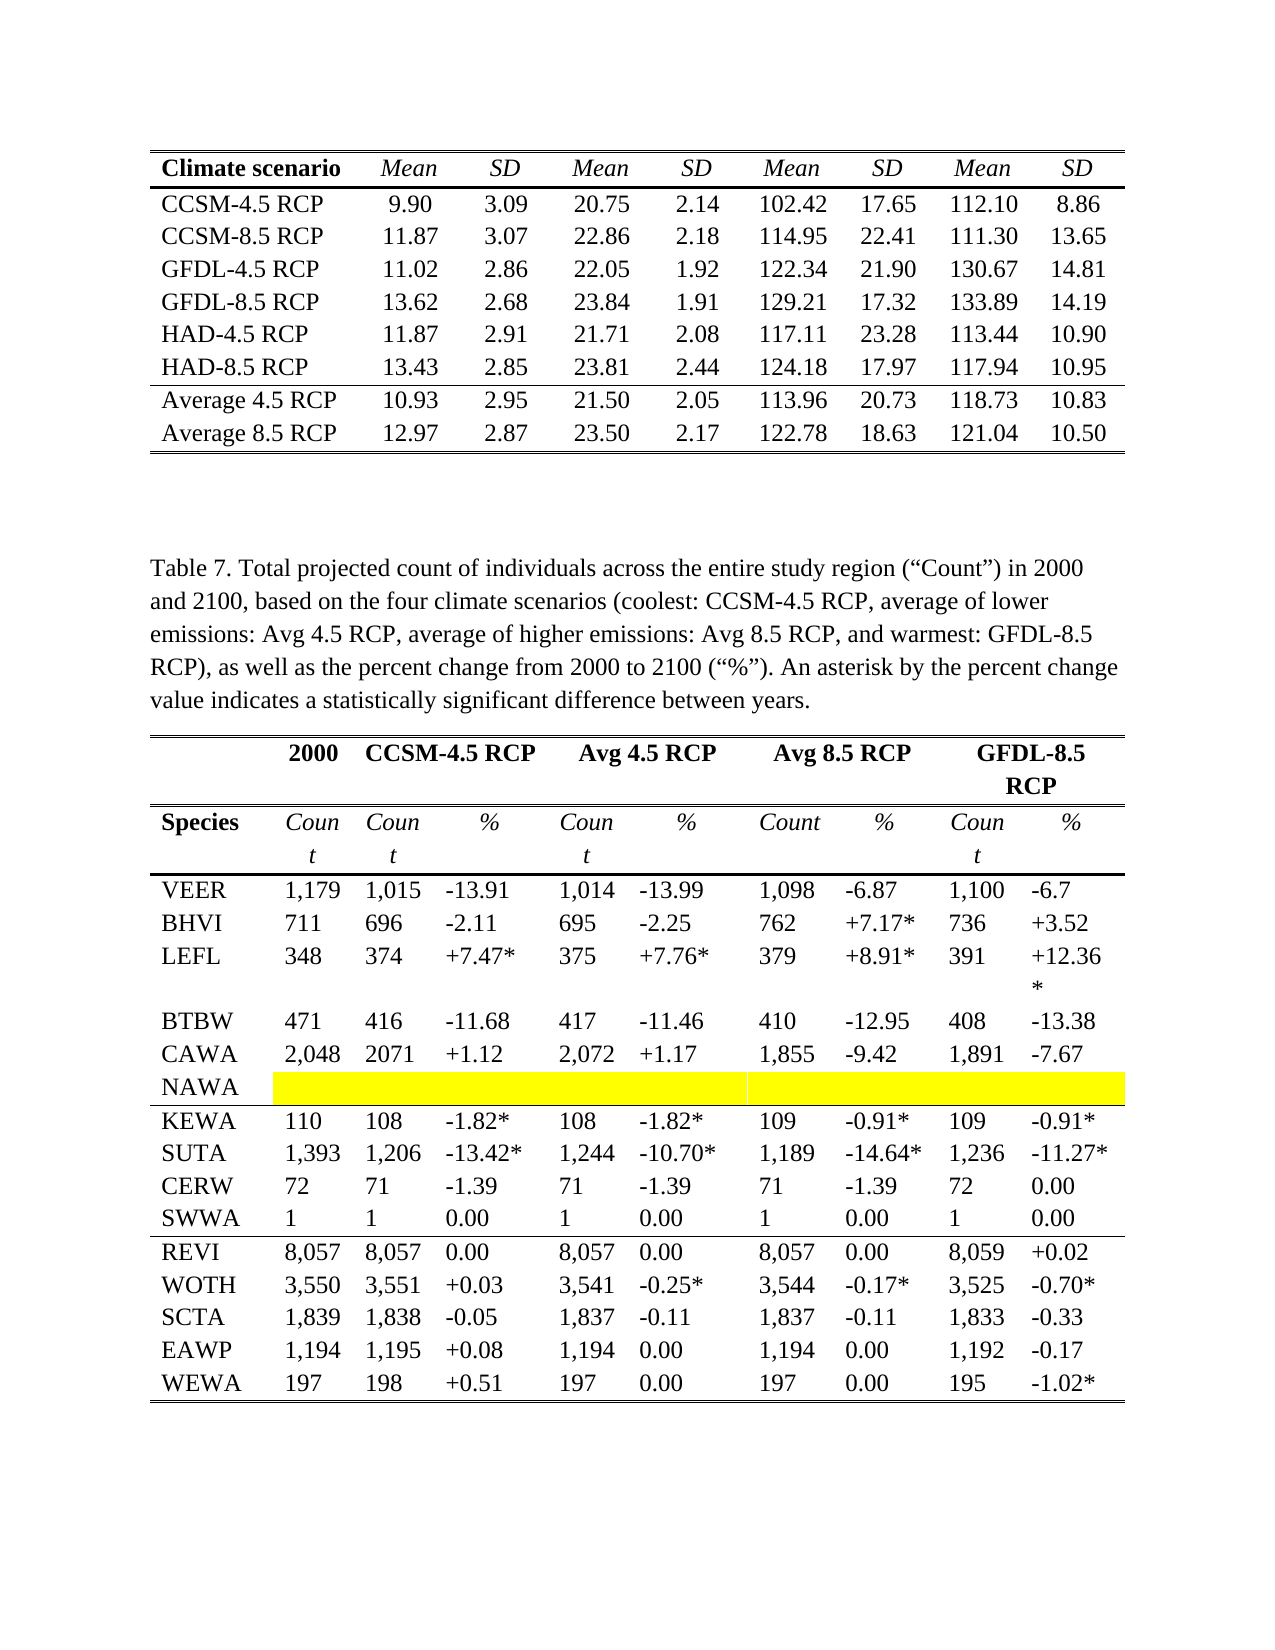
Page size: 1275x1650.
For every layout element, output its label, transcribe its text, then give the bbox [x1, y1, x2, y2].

table_cell 72 [273, 1171, 354, 1203]
table_cell +1.12 [434, 1039, 547, 1072]
table_cell LEFL [150, 941, 273, 1006]
table_cell 13.43 [363, 352, 458, 384]
table_header 2000 [273, 738, 354, 804]
table_cell 130.67 [936, 254, 1031, 287]
table_cell SD [458, 153, 554, 186]
table_cell 2.86 [458, 254, 554, 287]
table_cell 1,855 [748, 1039, 834, 1072]
table_cell 391 [937, 941, 1020, 1006]
table_cell 117.11 [745, 319, 840, 352]
table_cell [354, 1072, 434, 1105]
table_cell 113.44 [936, 319, 1031, 352]
table_cell 14.81 [1031, 254, 1125, 287]
table_cell -13.91 [434, 876, 547, 908]
table_cell 22.86 [554, 221, 649, 254]
table_cell 0.00 [628, 1368, 747, 1400]
table_cell 133.89 [936, 287, 1031, 319]
table_cell -14.64* [834, 1138, 937, 1171]
table_cell -13.42* [434, 1138, 547, 1171]
table_cell 3,550 [273, 1270, 354, 1302]
table_cell 117.94 [936, 352, 1031, 384]
table_cell 2.95 [458, 386, 554, 418]
table_cell SUTA [150, 1138, 273, 1171]
table_cell +12.36* [1020, 941, 1125, 1006]
table_cell % [834, 807, 937, 872]
table_cell -11.27* [1020, 1138, 1125, 1171]
table_cell 109 [748, 1106, 834, 1138]
table_cell 8.86 [1031, 189, 1125, 221]
table_cell -1.39 [834, 1171, 937, 1203]
table_cell 13.65 [1031, 221, 1125, 254]
table_cell Count [937, 807, 1020, 872]
table_cell 9.90 [363, 189, 458, 221]
table_cell 1,192 [937, 1335, 1020, 1368]
table_cell 8,059 [937, 1237, 1020, 1270]
table_cell 21.71 [554, 319, 649, 352]
table_cell 11.02 [363, 254, 458, 287]
table_cell +3.52 [1020, 908, 1125, 941]
table_cell 711 [273, 908, 354, 941]
text Table 7. Total projected count of individuals across the entire study region (“Count”) in 2000 and 2100, based on the four climate scenarios (coolest: CCSM-4.5 RCP, average of lower emissions: Avg 4.5 RCP, average of higher emissions: Avg 8.5 RCP, and warmest: GFDL-8.5 RCP), as well as the percent change from 2000 to 2100 (“%”). An asterisk by the percent change value indicates a statistically significant difference between years. [150, 553, 1125, 714]
table_cell 1,179 [273, 876, 354, 908]
table_cell 408 [937, 1006, 1020, 1039]
table_cell 197 [547, 1368, 628, 1400]
table_cell 3,544 [748, 1270, 834, 1302]
table_cell 8,057 [354, 1237, 434, 1270]
table_cell KEWA [150, 1106, 273, 1138]
table_cell 23.28 [840, 319, 936, 352]
table_cell Climate scenario [150, 153, 362, 186]
table_cell 2,072 [547, 1039, 628, 1072]
table_cell 22.41 [840, 221, 936, 254]
table_cell 17.65 [840, 189, 936, 221]
table_cell -9.42 [834, 1039, 937, 1072]
table_cell 0.00 [628, 1237, 747, 1270]
table_cell 10.83 [1031, 386, 1125, 418]
table_cell +7.17* [834, 908, 937, 941]
table_cell 8,057 [273, 1237, 354, 1270]
table_cell 102.42 [745, 189, 840, 221]
table_cell 118.73 [936, 386, 1031, 418]
table_cell 122.34 [745, 254, 840, 287]
table_header CCSM-4.5 RCP [354, 738, 547, 804]
table_cell 2.85 [458, 352, 554, 384]
table_cell REVI [150, 1237, 273, 1270]
table_cell 1 [547, 1204, 628, 1236]
table_cell 1 [273, 1204, 354, 1236]
table_cell 1,189 [748, 1138, 834, 1171]
table_cell 3,525 [937, 1270, 1020, 1302]
table_cell 1,015 [354, 876, 434, 908]
table_cell Count [354, 807, 434, 872]
table_cell 71 [547, 1171, 628, 1203]
table_cell SD [1031, 153, 1125, 186]
table_cell 1 [748, 1204, 834, 1236]
table_cell BTBW [150, 1006, 273, 1039]
table_cell [547, 1072, 628, 1105]
table_cell WEWA [150, 1368, 273, 1400]
table_cell Species [150, 807, 273, 872]
table_cell 0.00 [1020, 1204, 1125, 1236]
table_cell 1,100 [937, 876, 1020, 908]
table_cell -13.99 [628, 876, 747, 908]
table_cell SCTA [150, 1303, 273, 1335]
table_cell 1,837 [547, 1303, 628, 1335]
table_cell -2.25 [628, 908, 747, 941]
table_cell 23.81 [554, 352, 649, 384]
table_cell 22.05 [554, 254, 649, 287]
table_cell 108 [547, 1106, 628, 1138]
table_cell 379 [748, 941, 834, 1006]
table_cell 1,194 [748, 1335, 834, 1368]
table_cell 18.63 [840, 418, 936, 451]
table_cell 121.04 [936, 418, 1031, 451]
table_cell 1.92 [650, 254, 745, 287]
table_header GFDL-8.5 RCP [937, 738, 1125, 804]
table_cell CCSM-4.5 RCP [150, 189, 362, 221]
table_cell 0.00 [434, 1204, 547, 1236]
table_cell 111.30 [936, 221, 1031, 254]
table_cell 2.44 [650, 352, 745, 384]
table_header Avg 4.5 RCP [547, 738, 747, 804]
table_cell 2.87 [458, 418, 554, 451]
table_cell 696 [354, 908, 434, 941]
table_cell -0.91* [1020, 1106, 1125, 1138]
table_cell WOTH [150, 1270, 273, 1302]
table_cell 23.84 [554, 287, 649, 319]
table_cell 1,236 [937, 1138, 1020, 1171]
table_cell 1,839 [273, 1303, 354, 1335]
table_cell [834, 1072, 937, 1105]
table_cell VEER [150, 876, 273, 908]
table_cell +7.76* [628, 941, 747, 1006]
table_cell 695 [547, 908, 628, 941]
table_cell 10.93 [363, 386, 458, 418]
table_cell 12.97 [363, 418, 458, 451]
table_cell 417 [547, 1006, 628, 1039]
table_cell Average 8.5 RCP [150, 418, 362, 451]
table_cell 11.87 [363, 319, 458, 352]
table_cell -6.7 [1020, 876, 1125, 908]
table_cell 124.18 [745, 352, 840, 384]
table_cell 13.62 [363, 287, 458, 319]
table_cell -0.17* [834, 1270, 937, 1302]
table_cell 375 [547, 941, 628, 1006]
table_cell 195 [937, 1368, 1020, 1400]
table_cell 108 [354, 1106, 434, 1138]
table_cell +1.17 [628, 1039, 747, 1072]
table_cell EAWP [150, 1335, 273, 1368]
table_cell -0.33 [1020, 1303, 1125, 1335]
table_cell -11.46 [628, 1006, 747, 1039]
table_cell -1.39 [434, 1171, 547, 1203]
table_cell 2.17 [650, 418, 745, 451]
table_cell 197 [748, 1368, 834, 1400]
table_cell NAWA [150, 1072, 273, 1105]
table_cell +7.47* [434, 941, 547, 1006]
table_cell 17.32 [840, 287, 936, 319]
table_cell 348 [273, 941, 354, 1006]
table_cell +0.51 [434, 1368, 547, 1400]
table_cell 21.50 [554, 386, 649, 418]
table_cell 3,541 [547, 1270, 628, 1302]
table_cell GFDL-8.5 RCP [150, 287, 362, 319]
table_cell 113.96 [745, 386, 840, 418]
table_cell SD [840, 153, 936, 186]
table_cell 122.78 [745, 418, 840, 451]
table_cell -1.82* [628, 1106, 747, 1138]
table_header [150, 738, 273, 804]
table_cell 1,393 [273, 1138, 354, 1171]
table_cell +0.02 [1020, 1237, 1125, 1270]
table_cell 14.19 [1031, 287, 1125, 319]
table_cell 0.00 [434, 1237, 547, 1270]
table_cell 762 [748, 908, 834, 941]
table_cell -1.39 [628, 1171, 747, 1203]
table_cell 0.00 [628, 1204, 747, 1236]
table_cell 10.50 [1031, 418, 1125, 451]
table_cell 129.21 [745, 287, 840, 319]
table_cell 2.91 [458, 319, 554, 352]
table_cell -0.25* [628, 1270, 747, 1302]
table_cell 1,014 [547, 876, 628, 908]
table_cell 374 [354, 941, 434, 1006]
table_cell Mean [936, 153, 1031, 186]
table_cell 71 [748, 1171, 834, 1203]
table_cell 198 [354, 1368, 434, 1400]
table_cell -12.95 [834, 1006, 937, 1039]
table_cell 2.08 [650, 319, 745, 352]
table_cell % [628, 807, 747, 872]
table_header Avg 8.5 RCP [748, 738, 937, 804]
table_cell 1,206 [354, 1138, 434, 1171]
table_cell 1,195 [354, 1335, 434, 1368]
table_cell [937, 1072, 1020, 1105]
table_cell 416 [354, 1006, 434, 1039]
table_cell -0.11 [628, 1303, 747, 1335]
table_cell -11.68 [434, 1006, 547, 1039]
table_cell +8.91* [834, 941, 937, 1006]
table_cell Count [748, 807, 834, 872]
table_cell 471 [273, 1006, 354, 1039]
table_cell 2071 [354, 1039, 434, 1072]
table_cell 736 [937, 908, 1020, 941]
table_cell -0.11 [834, 1303, 937, 1335]
table_cell 1,837 [748, 1303, 834, 1335]
table_cell 0.00 [834, 1335, 937, 1368]
table_cell 114.95 [745, 221, 840, 254]
table_cell 1,838 [354, 1303, 434, 1335]
table_cell % [1020, 807, 1125, 872]
table_cell -1.02* [1020, 1368, 1125, 1400]
table_cell Count [547, 807, 628, 872]
table_cell 1 [354, 1204, 434, 1236]
table_cell 1,098 [748, 876, 834, 908]
table_cell 20.73 [840, 386, 936, 418]
table_cell 2.18 [650, 221, 745, 254]
table_cell 10.90 [1031, 319, 1125, 352]
table_cell 0.00 [834, 1204, 937, 1236]
table_cell -6.87 [834, 876, 937, 908]
table_cell CAWA [150, 1039, 273, 1072]
table_cell [628, 1072, 747, 1105]
table_cell 0.00 [834, 1237, 937, 1270]
table_cell -0.91* [834, 1106, 937, 1138]
table_cell -10.70* [628, 1138, 747, 1171]
table_cell Mean [554, 153, 649, 186]
table_cell -7.67 [1020, 1039, 1125, 1072]
table_cell % [434, 807, 547, 872]
table_cell 8,057 [748, 1237, 834, 1270]
table_cell 1,891 [937, 1039, 1020, 1072]
table_cell 3.07 [458, 221, 554, 254]
table_cell Count [273, 807, 354, 872]
table_cell 0.00 [628, 1335, 747, 1368]
table_cell [1020, 1072, 1125, 1105]
table_cell 1 [937, 1204, 1020, 1236]
table_cell 2.05 [650, 386, 745, 418]
table_cell 2.68 [458, 287, 554, 319]
table_cell -0.05 [434, 1303, 547, 1335]
table_cell CERW [150, 1171, 273, 1203]
table_cell [748, 1072, 834, 1105]
table_cell 72 [937, 1171, 1020, 1203]
table_cell 1,833 [937, 1303, 1020, 1335]
table_cell 71 [354, 1171, 434, 1203]
table_cell 17.97 [840, 352, 936, 384]
table_cell 2,048 [273, 1039, 354, 1072]
table_cell 1,244 [547, 1138, 628, 1171]
table_cell Mean [745, 153, 840, 186]
table_cell -1.82* [434, 1106, 547, 1138]
table_cell 0.00 [834, 1368, 937, 1400]
table_cell -2.11 [434, 908, 547, 941]
table_cell 8,057 [547, 1237, 628, 1270]
table_cell +0.03 [434, 1270, 547, 1302]
table_cell 109 [937, 1106, 1020, 1138]
table_cell HAD-8.5 RCP [150, 352, 362, 384]
table_cell 20.75 [554, 189, 649, 221]
table_cell 21.90 [840, 254, 936, 287]
table_cell 1.91 [650, 287, 745, 319]
table_cell +0.08 [434, 1335, 547, 1368]
table_cell 0.00 [1020, 1171, 1125, 1203]
table_cell -0.17 [1020, 1335, 1125, 1368]
table_cell 2.14 [650, 189, 745, 221]
table_cell SD [650, 153, 745, 186]
table_cell 197 [273, 1368, 354, 1400]
table_cell 11.87 [363, 221, 458, 254]
table_cell 10.95 [1031, 352, 1125, 384]
table_cell 3,551 [354, 1270, 434, 1302]
table_cell [273, 1072, 354, 1105]
table_cell GFDL-4.5 RCP [150, 254, 362, 287]
table_cell 110 [273, 1106, 354, 1138]
table_cell CCSM-8.5 RCP [150, 221, 362, 254]
table_cell -0.70* [1020, 1270, 1125, 1302]
table_cell 410 [748, 1006, 834, 1039]
table_cell HAD-4.5 RCP [150, 319, 362, 352]
table_cell 3.09 [458, 189, 554, 221]
table_cell SWWA [150, 1204, 273, 1236]
table_cell [434, 1072, 547, 1105]
table_cell BHVI [150, 908, 273, 941]
table_cell 23.50 [554, 418, 649, 451]
table_cell Average 4.5 RCP [150, 386, 362, 418]
table_cell 1,194 [547, 1335, 628, 1368]
table_cell 1,194 [273, 1335, 354, 1368]
table_cell 112.10 [936, 189, 1031, 221]
table_cell -13.38 [1020, 1006, 1125, 1039]
table_cell Mean [363, 153, 458, 186]
